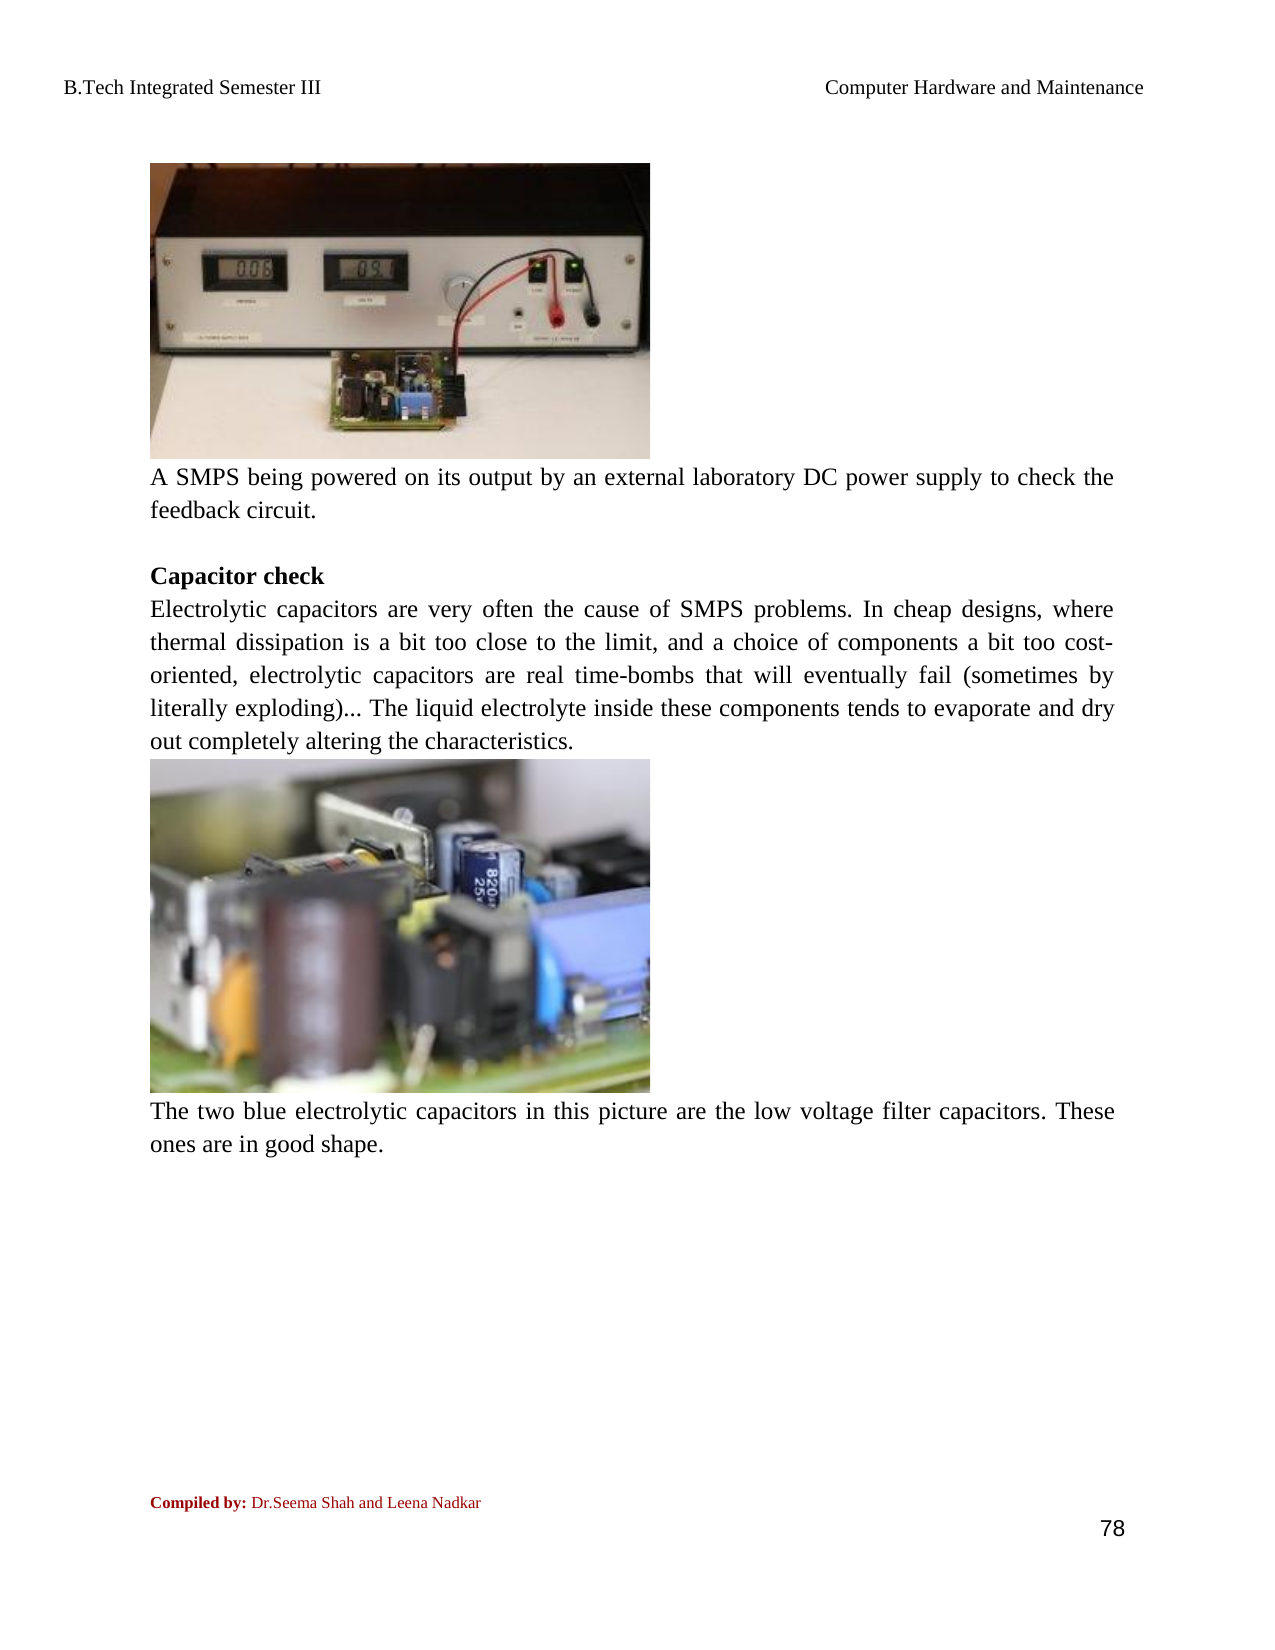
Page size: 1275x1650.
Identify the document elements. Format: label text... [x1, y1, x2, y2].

text A SMPS being powered on its output by an external laboratory DC power supply to check the feedback circuit. [150, 462, 1116, 524]
picture [150, 163, 650, 459]
text Electrolytic capacitors are very often the cause of SMPS problems. In cheap designs, where thermal dissipation is a bit too close to the limit, and a choice of components a bit too cost-oriented, electrolytic capacitors are real time-bombs that will eventually fail (sometimes by literally exploding)... The liquid electrolyte inside these components tends to evaporate and dry out completely altering the characteristics. [150, 594, 1116, 755]
text Capacitor check [150, 561, 1116, 590]
text The two blue electrolytic capacitors in this picture are the low voltage filter capacitors. These ones are in good shape. [150, 1096, 1116, 1158]
picture [150, 759, 650, 1093]
